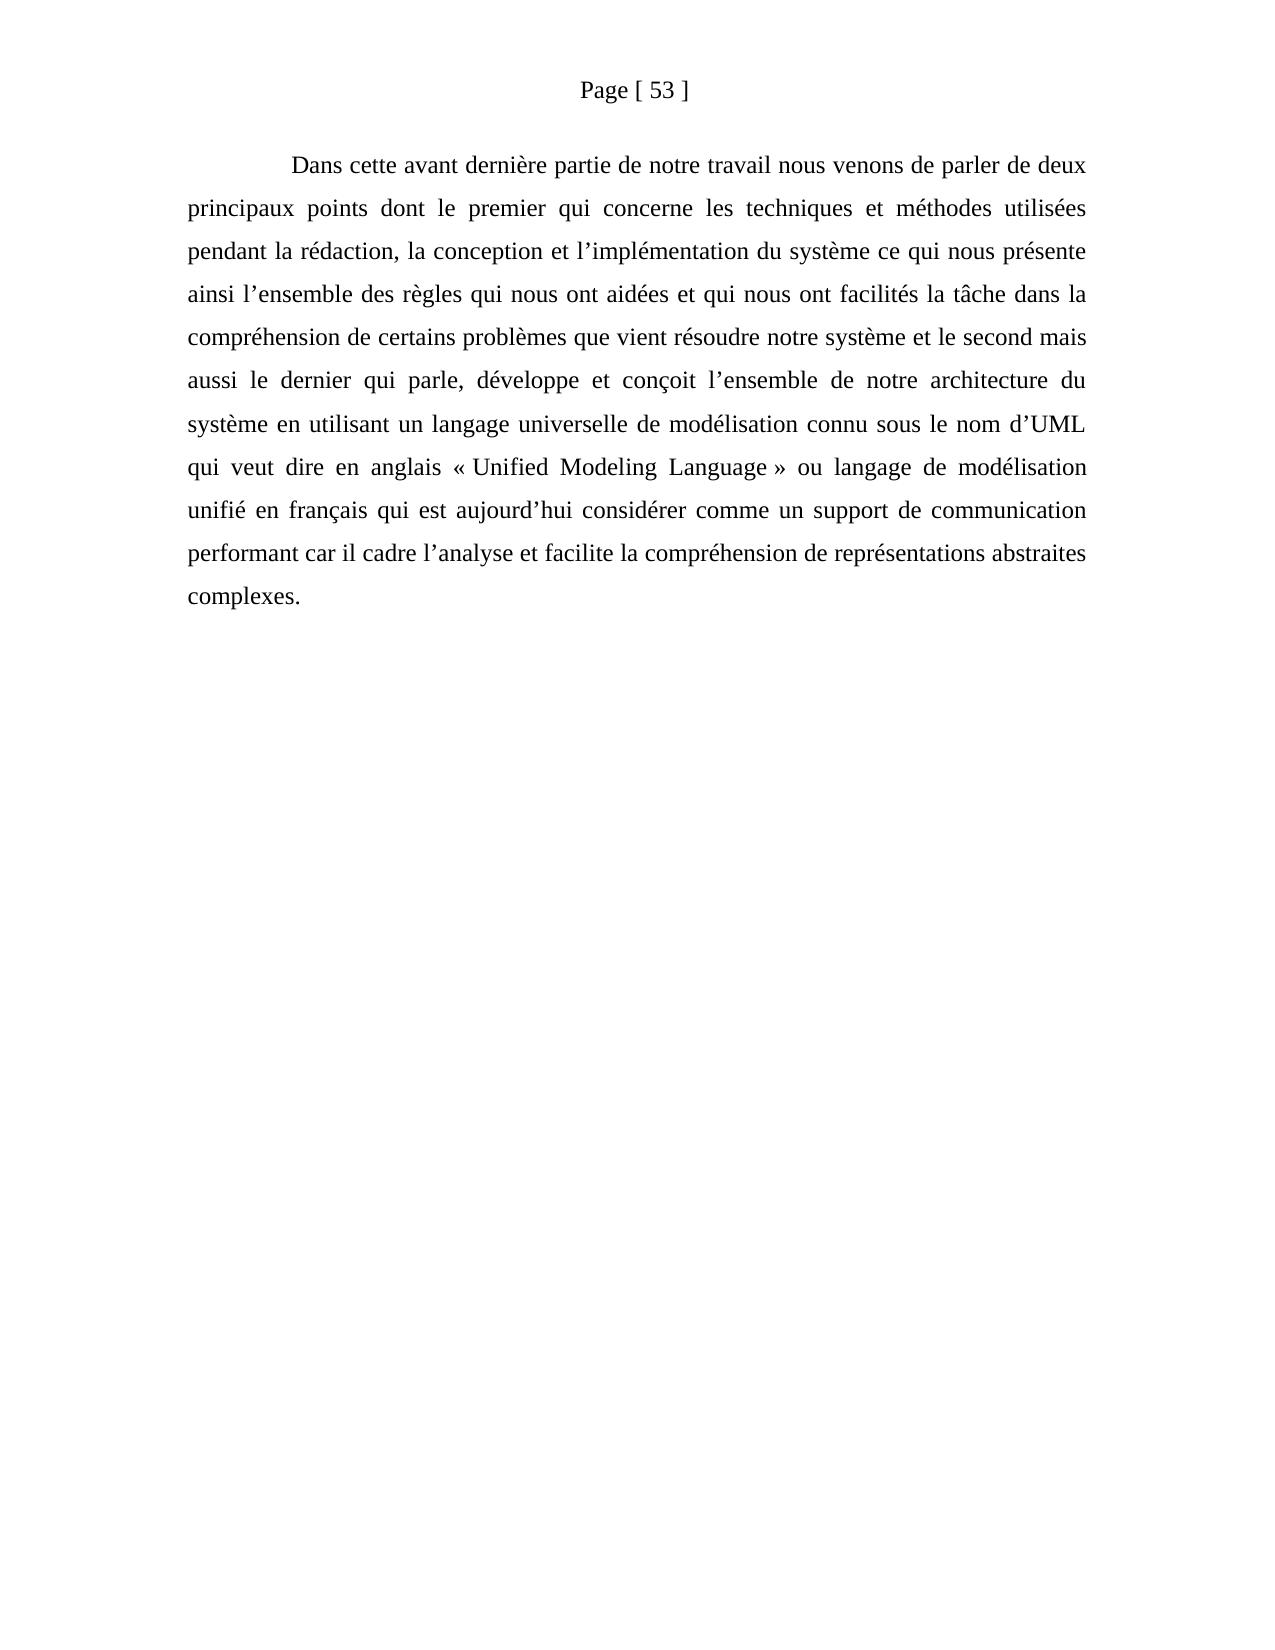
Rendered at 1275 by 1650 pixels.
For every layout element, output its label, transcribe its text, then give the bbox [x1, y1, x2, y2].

text Dans cette avant dernière partie de notre travail nous venons de parler de deux principaux points dont le premier qui concerne les techniques et méthodes utilisées pendant la rédaction, la conception et l’implémentation du système ce qui nous présente ainsi l’ensemble des règles qui nous ont aidées et qui nous ont facilités la tâche dans la compréhension de certains problèmes que vient résoudre notre système et le second mais aussi le dernier qui parle, développe et conçoit l’ensemble de notre architecture du système en utilisant un langage universelle de modélisation connu sous le nom d’UML qui veut dire en anglais « Unified Modeling Language » ou langage de modélisation unifié en français qui est aujourd’hui considérer comme un support de communication performant car il cadre l’analyse et facilite la compréhension de représentations abstraites complexes. [187, 431, 1087, 891]
list Représenter uniquement les classes filles par une relation chacune : pour cette solution la classe fille va contenir tous les attributs de la mère, d’où la méthode « Push-down ». [179, 150, 1065, 265]
list Représenter uniquement la classe mère par une seule relation : pour cette dernière toute les classe fille sont représenter par leur mère ou méthode « Push-up ». Ceci se fait lorsqu’il n’y a pas de particularité au niveau des classes filles. [179, 279, 1065, 394]
